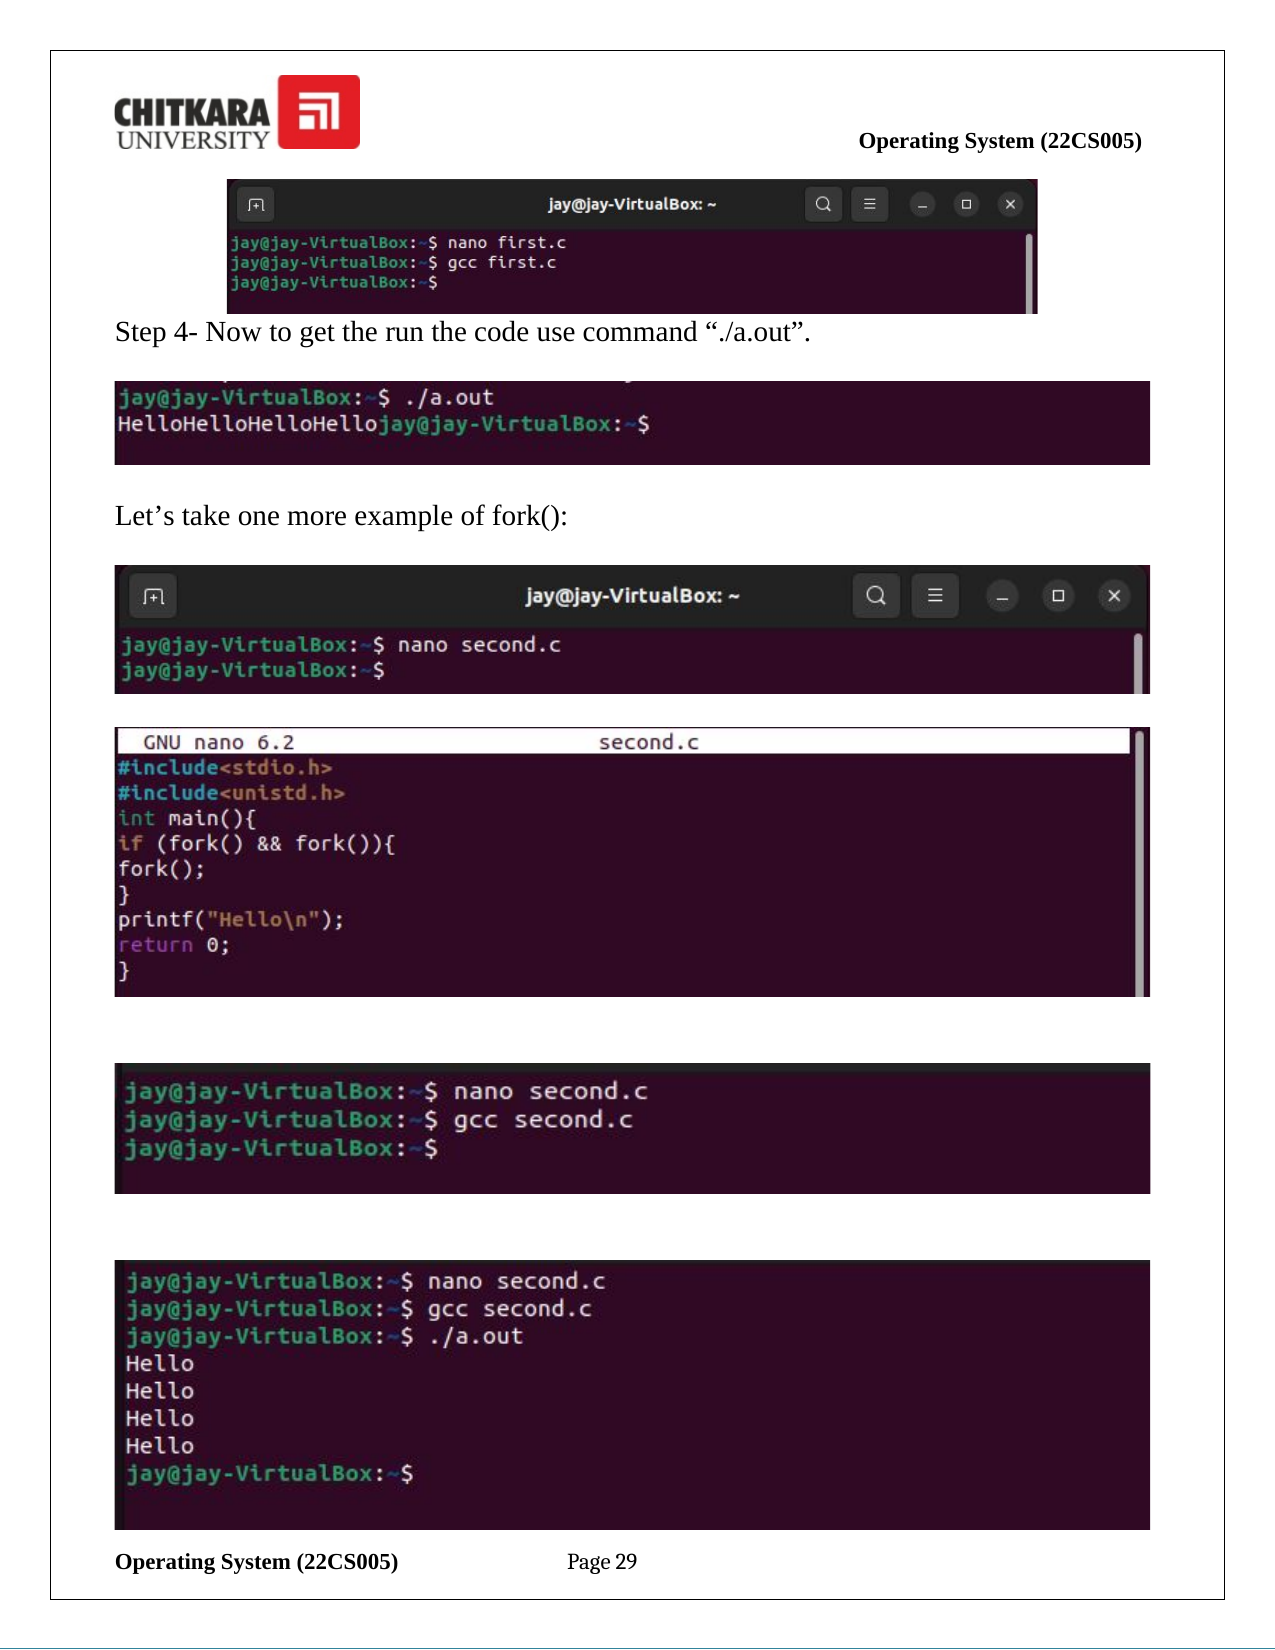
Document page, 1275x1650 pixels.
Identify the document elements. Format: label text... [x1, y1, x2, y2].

picture [114, 727, 1150, 997]
picture [114, 565, 1150, 694]
text Let’s take one more example of fork(): [114, 498, 1150, 532]
picture [114, 75, 360, 149]
picture [114, 1063, 1151, 1194]
text Step 4- Now to get the run the code use command “./a.out”. [114, 314, 1150, 347]
picture [114, 381, 1150, 465]
picture [226, 179, 1038, 314]
picture [114, 1260, 1150, 1530]
